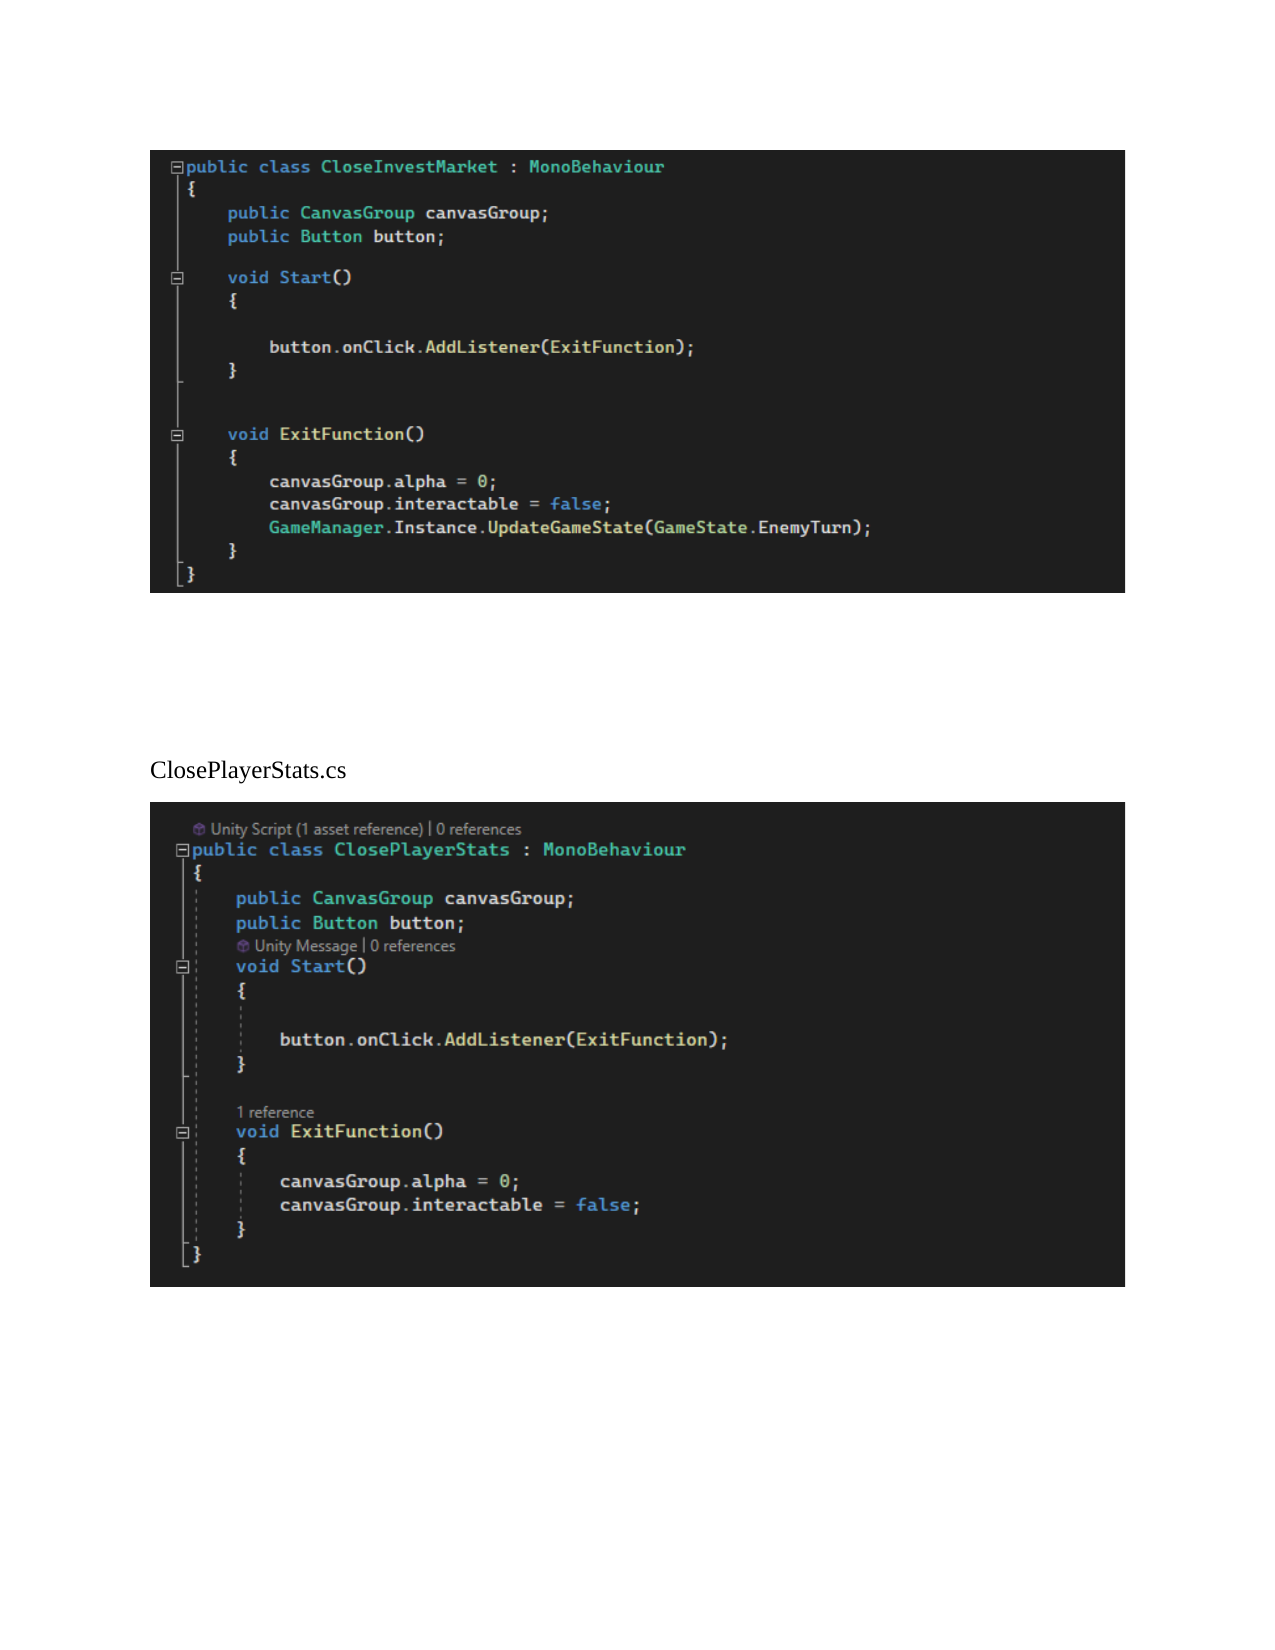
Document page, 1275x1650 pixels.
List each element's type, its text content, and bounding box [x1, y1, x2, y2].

picture [150, 802, 1125, 1287]
picture [150, 150, 1125, 593]
text ClosePlayerStats.cs [150, 755, 1125, 783]
